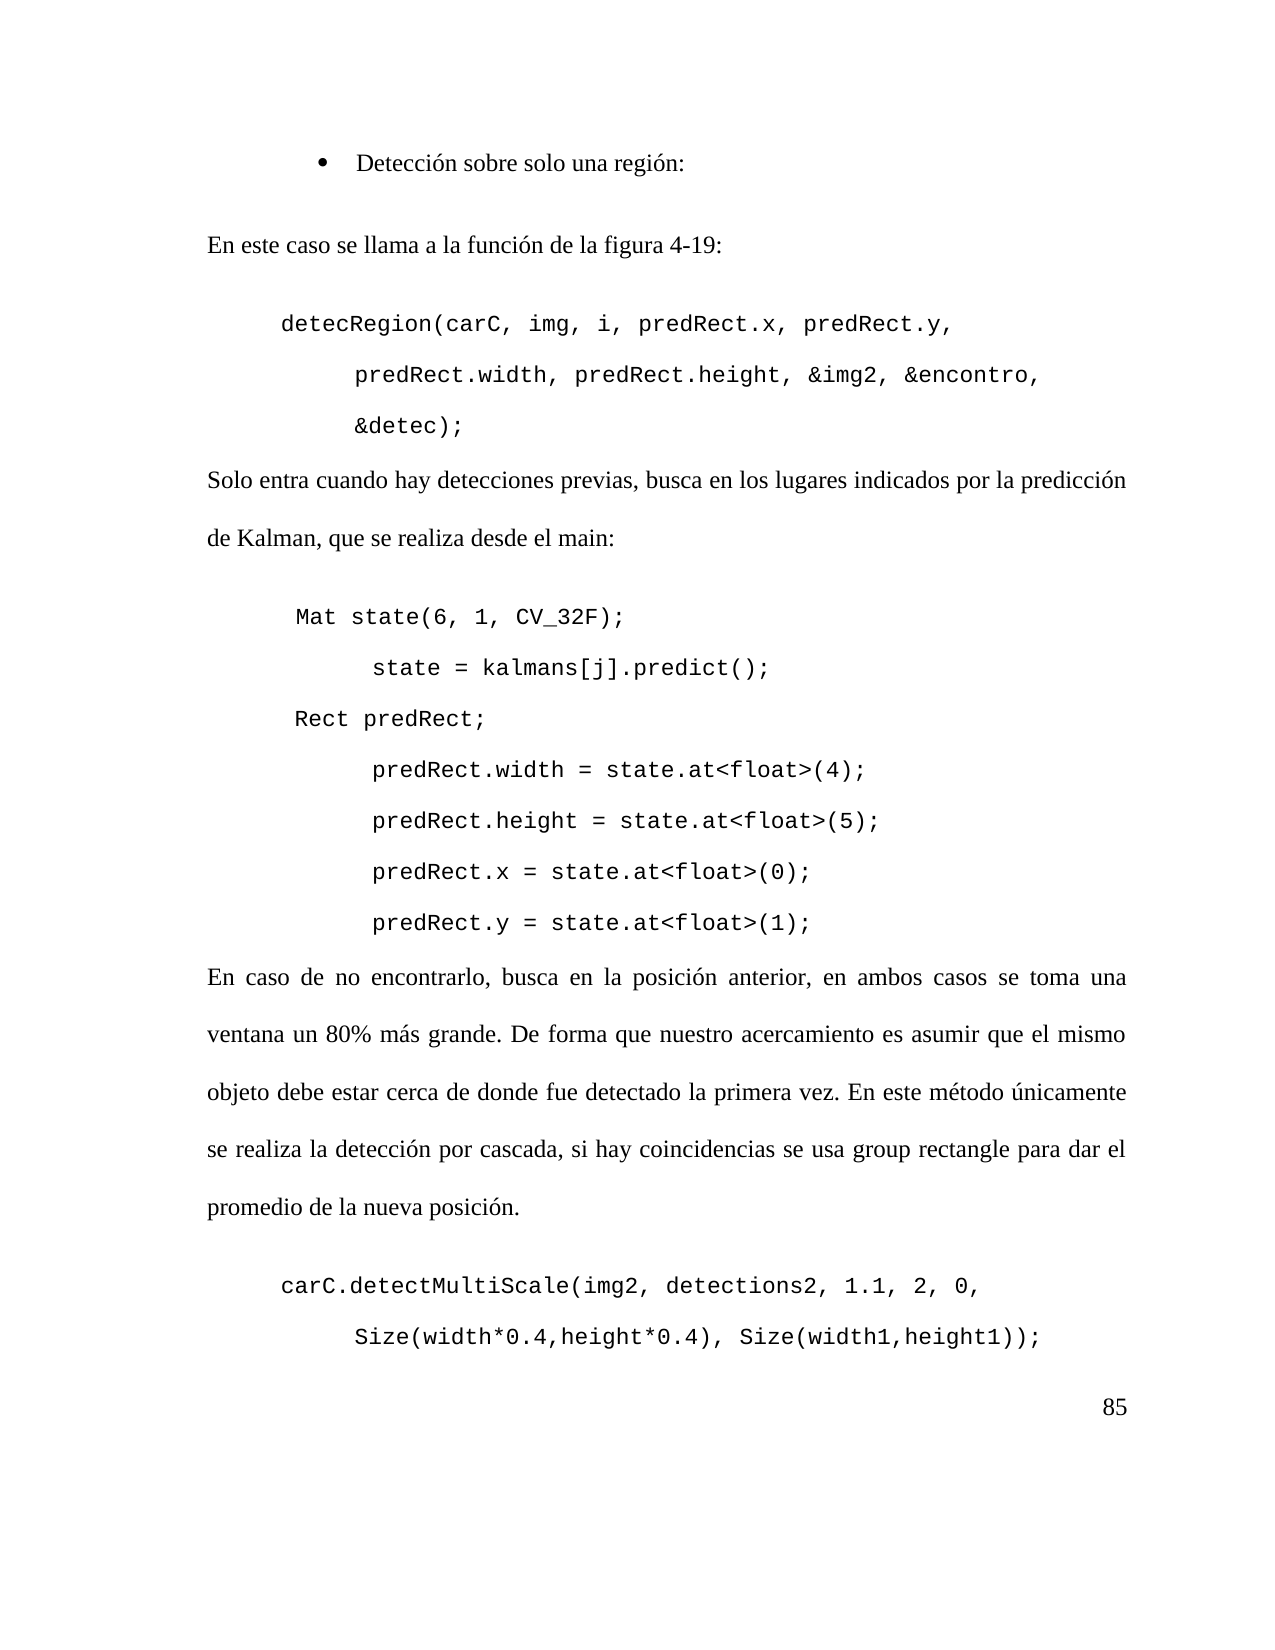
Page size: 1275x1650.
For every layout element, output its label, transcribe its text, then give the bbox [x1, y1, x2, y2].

text state = kalmans[j].predict(); [207, 656, 1127, 682]
text predRect.x = state.at<float>(0); [207, 860, 1127, 886]
text carC.detectMultiScale(img2, detections2, 1.1, 2, 0, [281, 1274, 1127, 1301]
text Rect predRect; [207, 707, 1127, 733]
text predRect.width = state.at<float>(4); [207, 758, 1127, 784]
text predRect.width, predRect.height, &img2, &encontro, [281, 364, 1127, 389]
list Detección sobre solo una región: [318, 148, 1127, 176]
text Solo entra cuando hay detecciones previas, busca en los lugares indicados por la predicción de Kalman, que se realiza desde el main: [207, 466, 1127, 552]
text predRect.height = state.at<float>(5); [207, 809, 1127, 835]
text &detec); [354, 414, 1127, 441]
text En caso de no encontrarlo, busca en la posición anterior, en ambos casos se toma una ventana un 80% más grande. De forma que nuestro acercamiento es asumir que el mismo objeto debe estar cerca de donde fue detectado la primera vez. En este método únicamente se realiza la detección por cascada, si hay coincidencias se usa group rectangle para dar el promedio de la nueva posición. [207, 962, 1127, 1221]
text En este caso se llama a la función de la figura 4-19: [207, 230, 1127, 259]
text Mat state(6, 1, CV_32F); [207, 606, 1127, 631]
text Size(width*0.4,height*0.4), Size(width1,height1)); [281, 1326, 1127, 1351]
text predRect.y = state.at<float>(1); [207, 911, 1127, 937]
text detecRegion(carC, img, i, predRect.x, predRect.y, [281, 313, 1127, 339]
